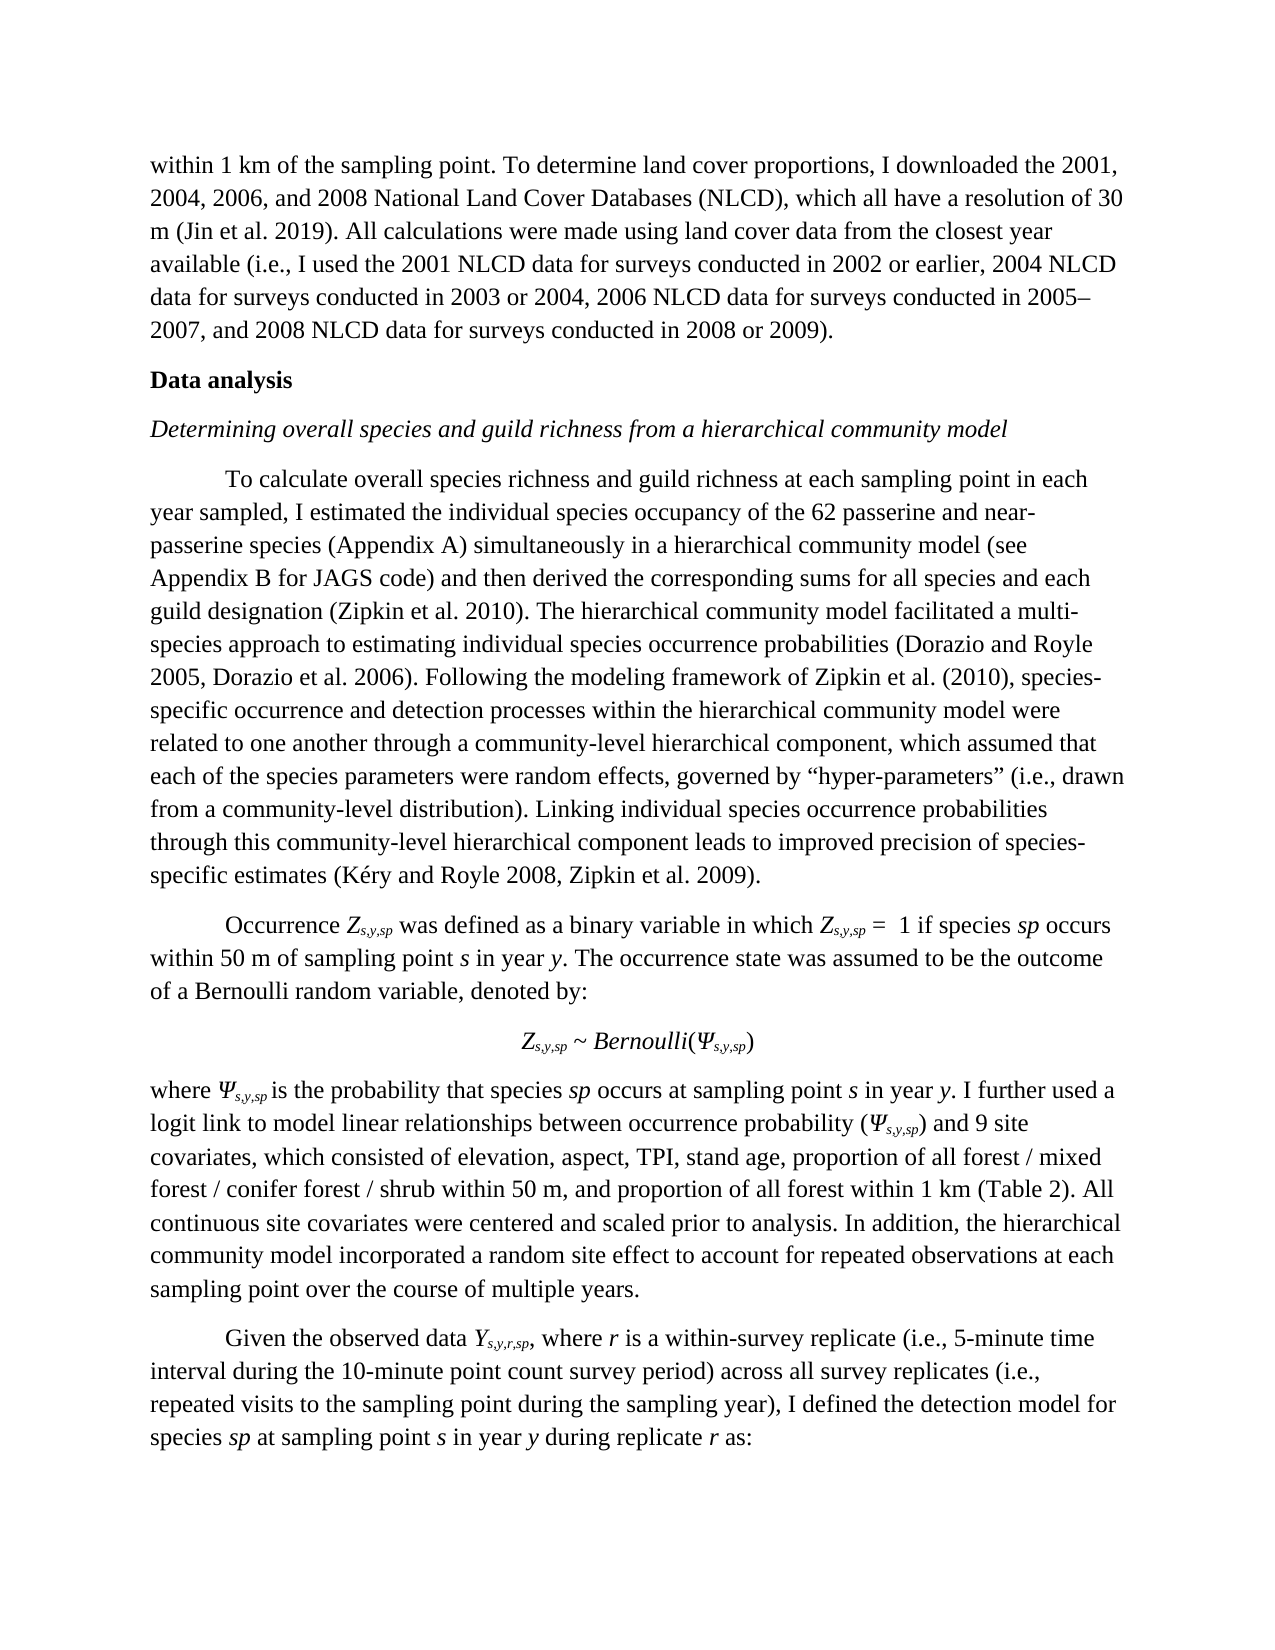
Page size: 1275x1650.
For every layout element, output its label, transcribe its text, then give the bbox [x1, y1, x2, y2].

text Occurrence Zs,y,sp was defined as a binary variable in which Zs,y,sp = 1 if species sp occurs within 50 m of sampling point s in year y. The occurrence state was assumed to be the outcome of a Bernoulli random variable, denoted by: [150, 910, 1125, 1005]
text Zs,y,sp ~ Bernoulli(Ψs,y,sp) [150, 1026, 1125, 1054]
text Data analysis [150, 365, 1125, 393]
text Given the observed data Ys,y,r,sp, where r is a within-survey replicate (i.e., 5-minute time interval during the 10-minute point count survey period) across all survey replicates (i.e., repeated visits to the sampling point during the sampling year), I defined the detection model for species sp at sampling point s in year y during replicate r as: [150, 1323, 1125, 1451]
text To calculate overall species richness and guild richness at each sampling point in each year sampled, I estimated the individual species occupancy of the 62 passerine and near-passerine species (Appendix A) simultaneously in a hierarchical community model (see Appendix B for JAGS code) and then derived the corresponding sums for all species and each guild designation (Zipkin et al. 2010). The hierarchical community model facilitated a multi-species approach to estimating individual species occurrence probabilities (Dorazio and Royle 2005, Dorazio et al. 2006). Following the modeling framework of Zipkin et al. (2010), species-specific occurrence and detection processes within the hierarchical community model were related to one another through a community-level hierarchical component, which assumed that each of the species parameters were random effects, governed by “hyper-parameters” (i.e., drawn from a community-level distribution). Linking individual species occurrence probabilities through this community-level hierarchical component leads to improved precision of species-specific estimates (Kéry and Royle 2008, Zipkin et al. 2009). [150, 464, 1125, 889]
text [150, 150, 1125, 344]
text where Ψs,y,sp is the probability that species sp occurs at sampling point s in year y. I further used a logit link to model linear relationships between occurrence probability (Ψs,y,sp) and 9 site covariates, which consisted of elevation, aspect, TPI, stand age, proportion of all forest / mixed forest / conifer forest / shrub within 50 m, and proportion of all forest within 1 km (Table 2). All continuous site covariates were centered and scaled prior to analysis. In addition, the hierarchical community model incorporated a random site effect to account for repeated observations at each sampling point over the course of multiple years. [150, 1076, 1125, 1302]
text Determining overall species and guild richness from a hierarchical community model [150, 414, 1125, 443]
